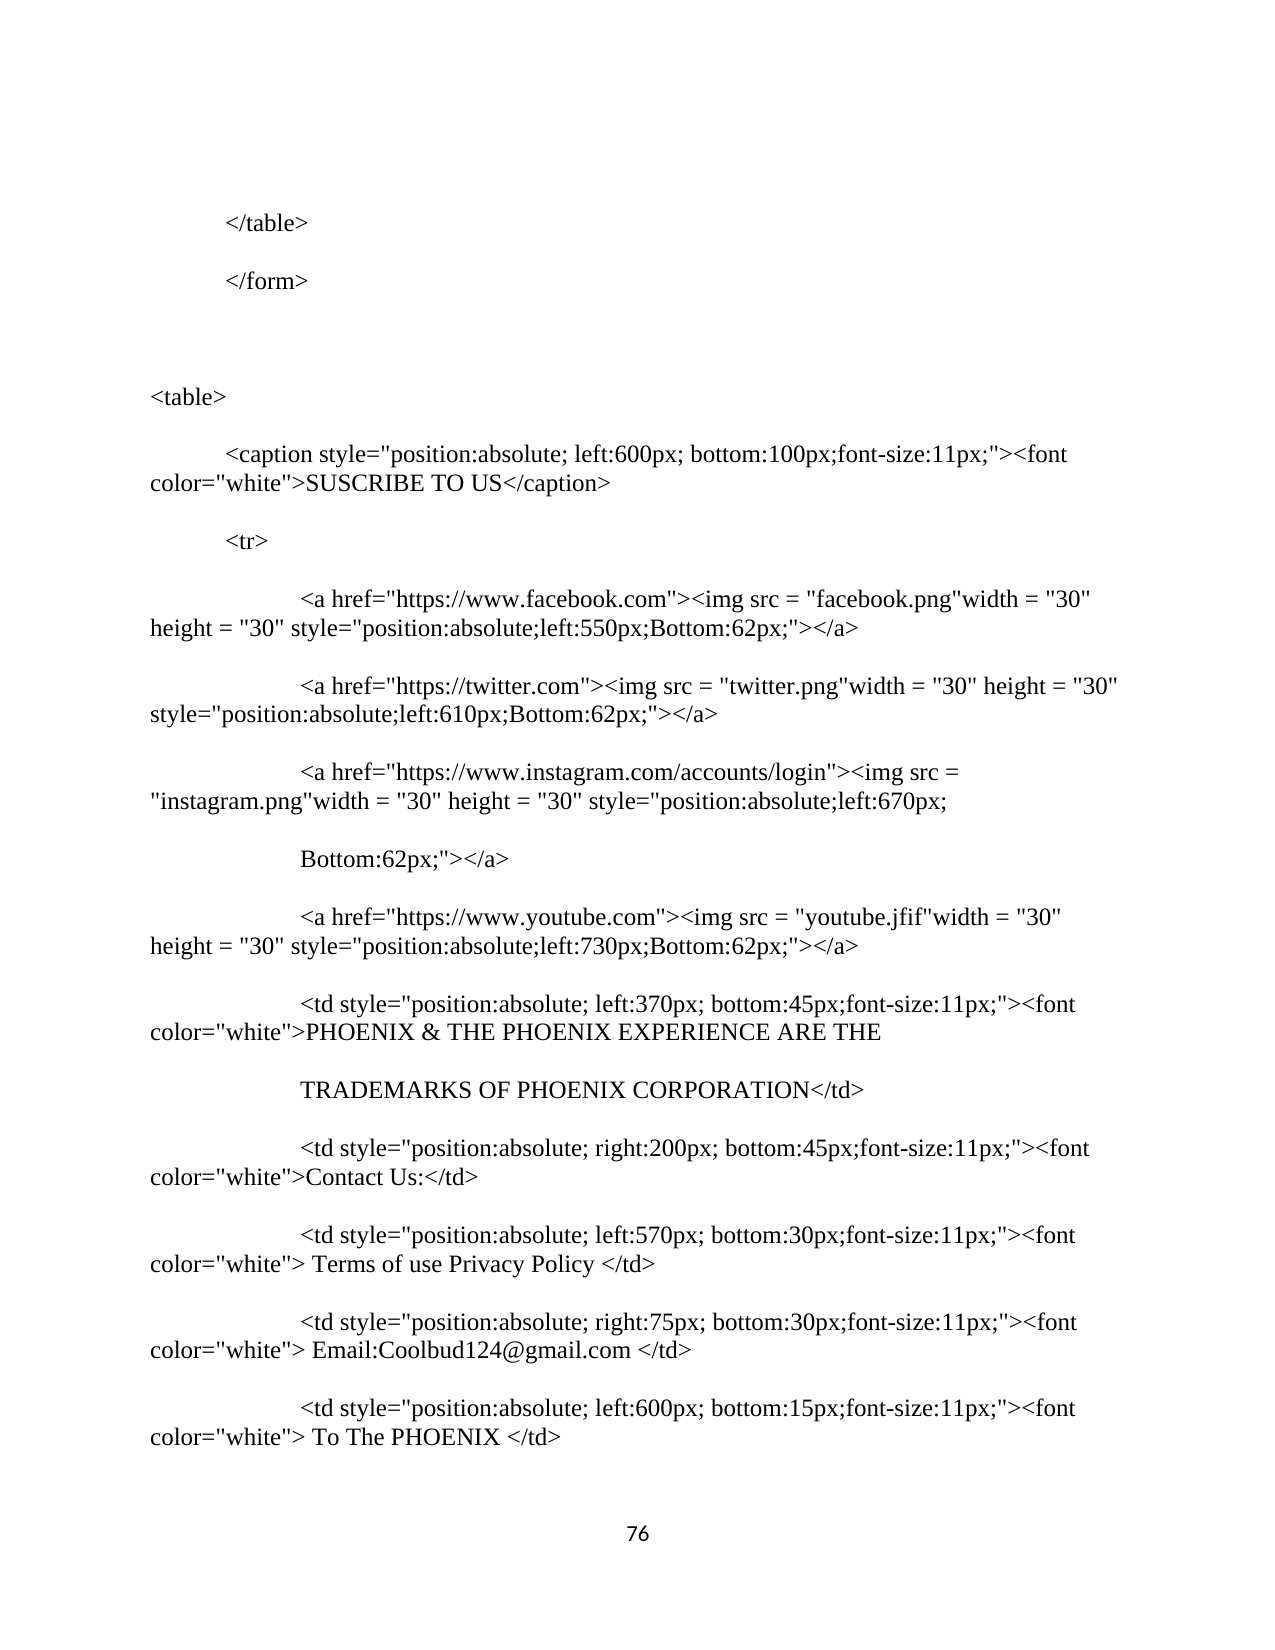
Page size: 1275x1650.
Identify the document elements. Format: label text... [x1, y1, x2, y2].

text <a href="https://www.youtube.com"><img src = "youtube.jfif"width = "30" height = "30" style="position:absolute;left:730px;Bottom:62px;"></a> [150, 902, 1125, 959]
text <a href="https://www.instagram.com/accounts/login"><img src = "instagram.png"width = "30" height = "30" style="position:absolute;left:670px; [150, 757, 1125, 815]
text <td style="position:absolute; right:200px; bottom:45px;font-size:11px;"><font color="white">Contact Us:</td> [150, 1133, 1125, 1191]
text <a href="https://twitter.com"><img src = "twitter.png"width = "30" height = "30" style="position:absolute;left:610px;Bottom:62px;"></a> [150, 671, 1125, 728]
text <a href="https://www.facebook.com"><img src = "facebook.png"width = "30" height = "30" style="position:absolute;left:550px;Bottom:62px;"></a> [150, 584, 1125, 642]
text <td style="position:absolute; left:370px; bottom:45px;font-size:11px;"><font color="white">PHOENIX & THE PHOENIX EXPERIENCE ARE THE [150, 989, 1125, 1046]
text <td style="position:absolute; left:600px; bottom:15px;font-size:11px;"><font color="white"> To The PHOENIX </td> [150, 1393, 1125, 1451]
text </table> [150, 208, 1125, 237]
text <tr> [150, 526, 1125, 555]
text TRADEMARKS OF PHOENIX CORPORATION</td> [150, 1075, 1125, 1104]
text <td style="position:absolute; left:570px; bottom:30px;font-size:11px;"><font color="white"> Terms of use Privacy Policy </td> [150, 1220, 1125, 1277]
text Bottom:62px;"></a> [150, 844, 1125, 873]
text <caption style="position:absolute; left:600px; bottom:100px;font-size:11px;"><font color="white">SUSCRIBE TO US</caption> [150, 439, 1125, 497]
text </form> [150, 266, 1125, 294]
text <td style="position:absolute; right:75px; bottom:30px;font-size:11px;"><font color="white"> Email:Coolbud124@gmail.com </td> [150, 1307, 1125, 1364]
text <table> [150, 382, 1125, 410]
